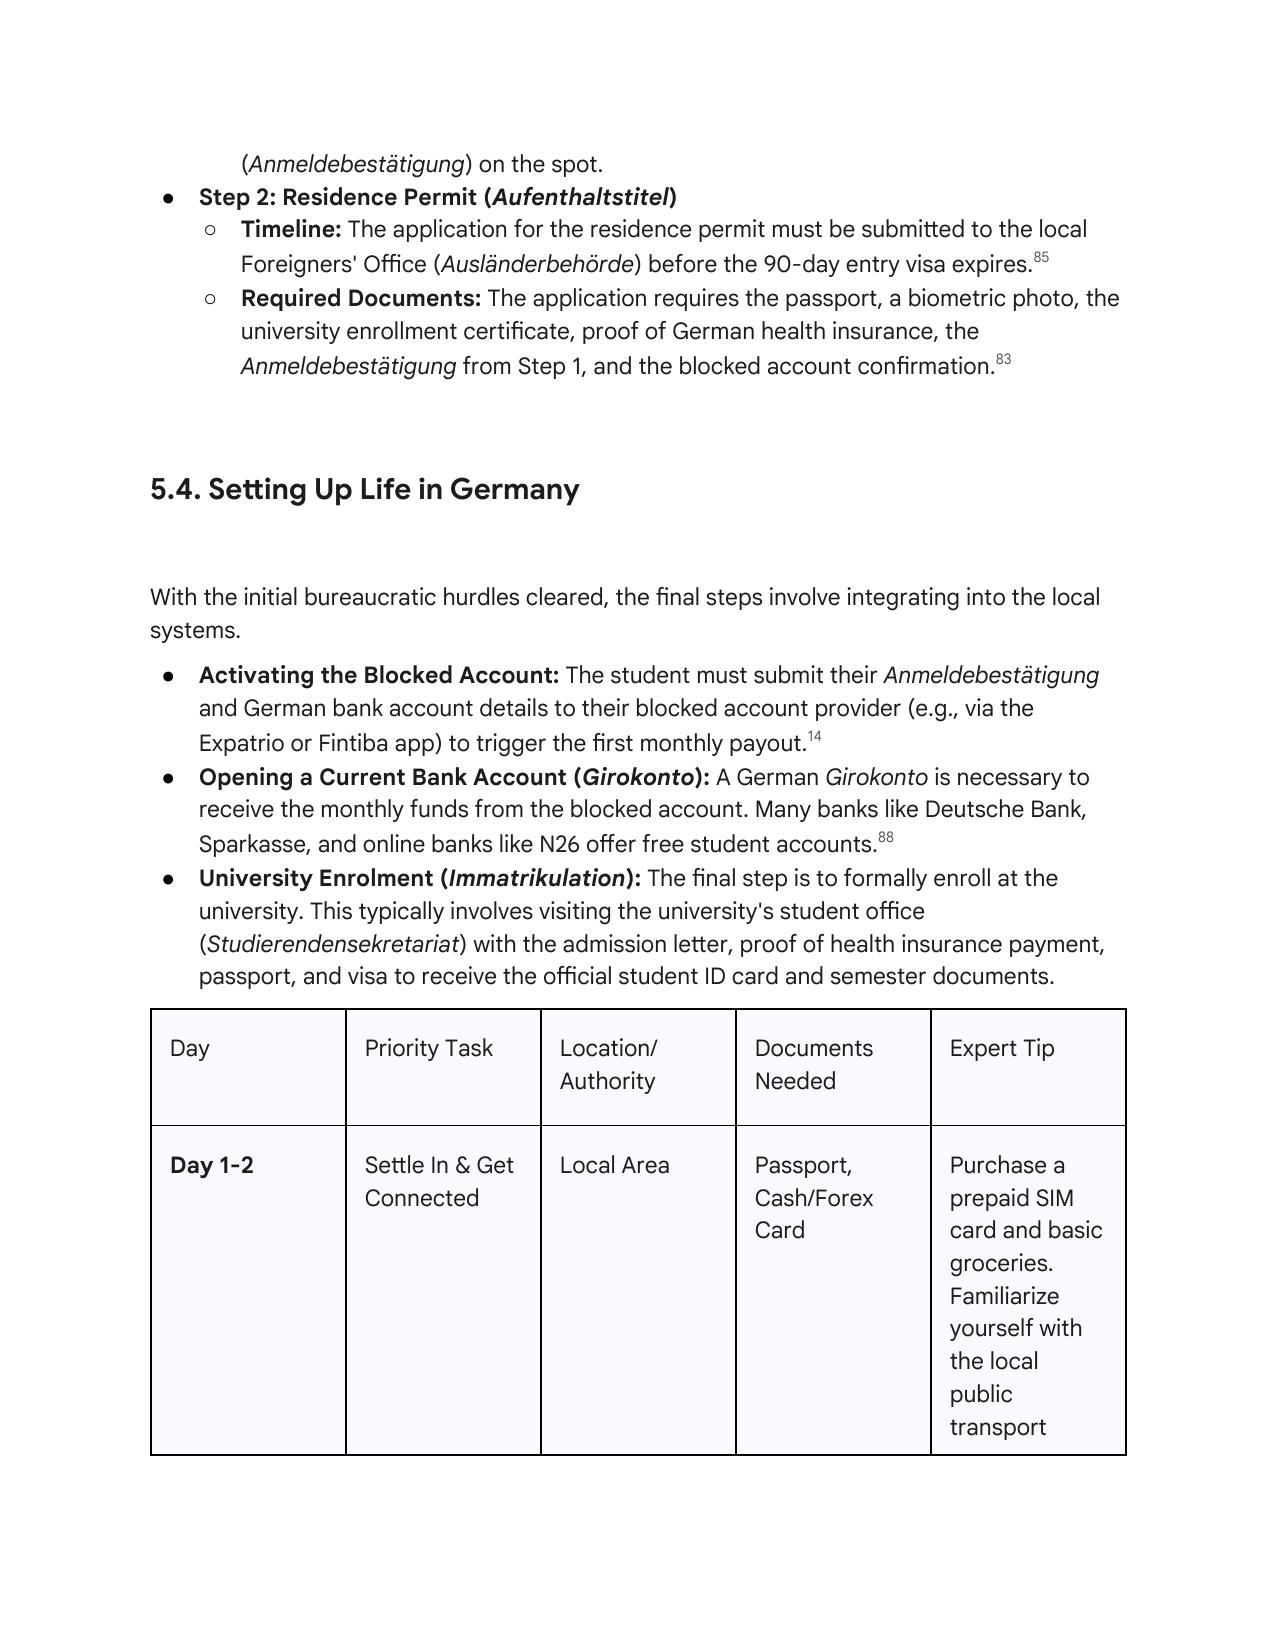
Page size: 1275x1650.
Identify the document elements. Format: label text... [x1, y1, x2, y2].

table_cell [347, 1126, 540, 1454]
list Activating the Blocked Account: The student must submit their Anmeldebestätigung and German bank account details to their blocked account provider (e.g., via the Expatrio or Fintiba app) to trigger the first monthly payout.14 [161, 661, 1125, 758]
list Timeline: The application for the residence permit must be submitted to the local Foreigners' Office (Ausländerbehörde) before the 90-day entry visa expires.85 [203, 215, 1125, 280]
table_cell Day 1-2 [152, 1126, 345, 1454]
table_header Expert Tip [932, 1010, 1125, 1124]
subtitle 5.4. Setting Up Life in Germany [150, 472, 1125, 508]
table_cell Local Area [542, 1126, 735, 1454]
list University Enrolment (Immatrikulation): The final step is to formally enroll at the university. This typically involves visiting the university's student office (Studierendensekretariat) with the admission letter, proof of health insurance payment, passport, and visa to receive the official student ID card and semester documents. [161, 864, 1125, 991]
list Step 2: Residence Permit (Aufenthaltstitel) [161, 183, 1125, 211]
table_header Documents Needed [737, 1010, 930, 1124]
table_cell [932, 1126, 1125, 1454]
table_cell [737, 1126, 930, 1454]
table_header Priority Task [347, 1010, 540, 1124]
table_header Day [152, 1010, 345, 1124]
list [203, 150, 1125, 179]
list Opening a Current Bank Account (Girokonto): A German Girokonto is necessary to receive the monthly funds from the blocked account. Many banks like Deutsche Bank, Sparkasse, and online banks like N26 offer free student accounts.88 [161, 763, 1125, 860]
list Required Documents: The application requires the passport, a biometric photo, the university enrollment certificate, proof of German health insurance, the Anmeldebestätigung from Step 1, and the blocked account confirmation.83 [203, 284, 1125, 381]
table_header Location/Authority [542, 1010, 735, 1124]
text With the initial bureaucratic hurdles cleared, the final steps involve integrating into the local systems. [150, 583, 1125, 645]
